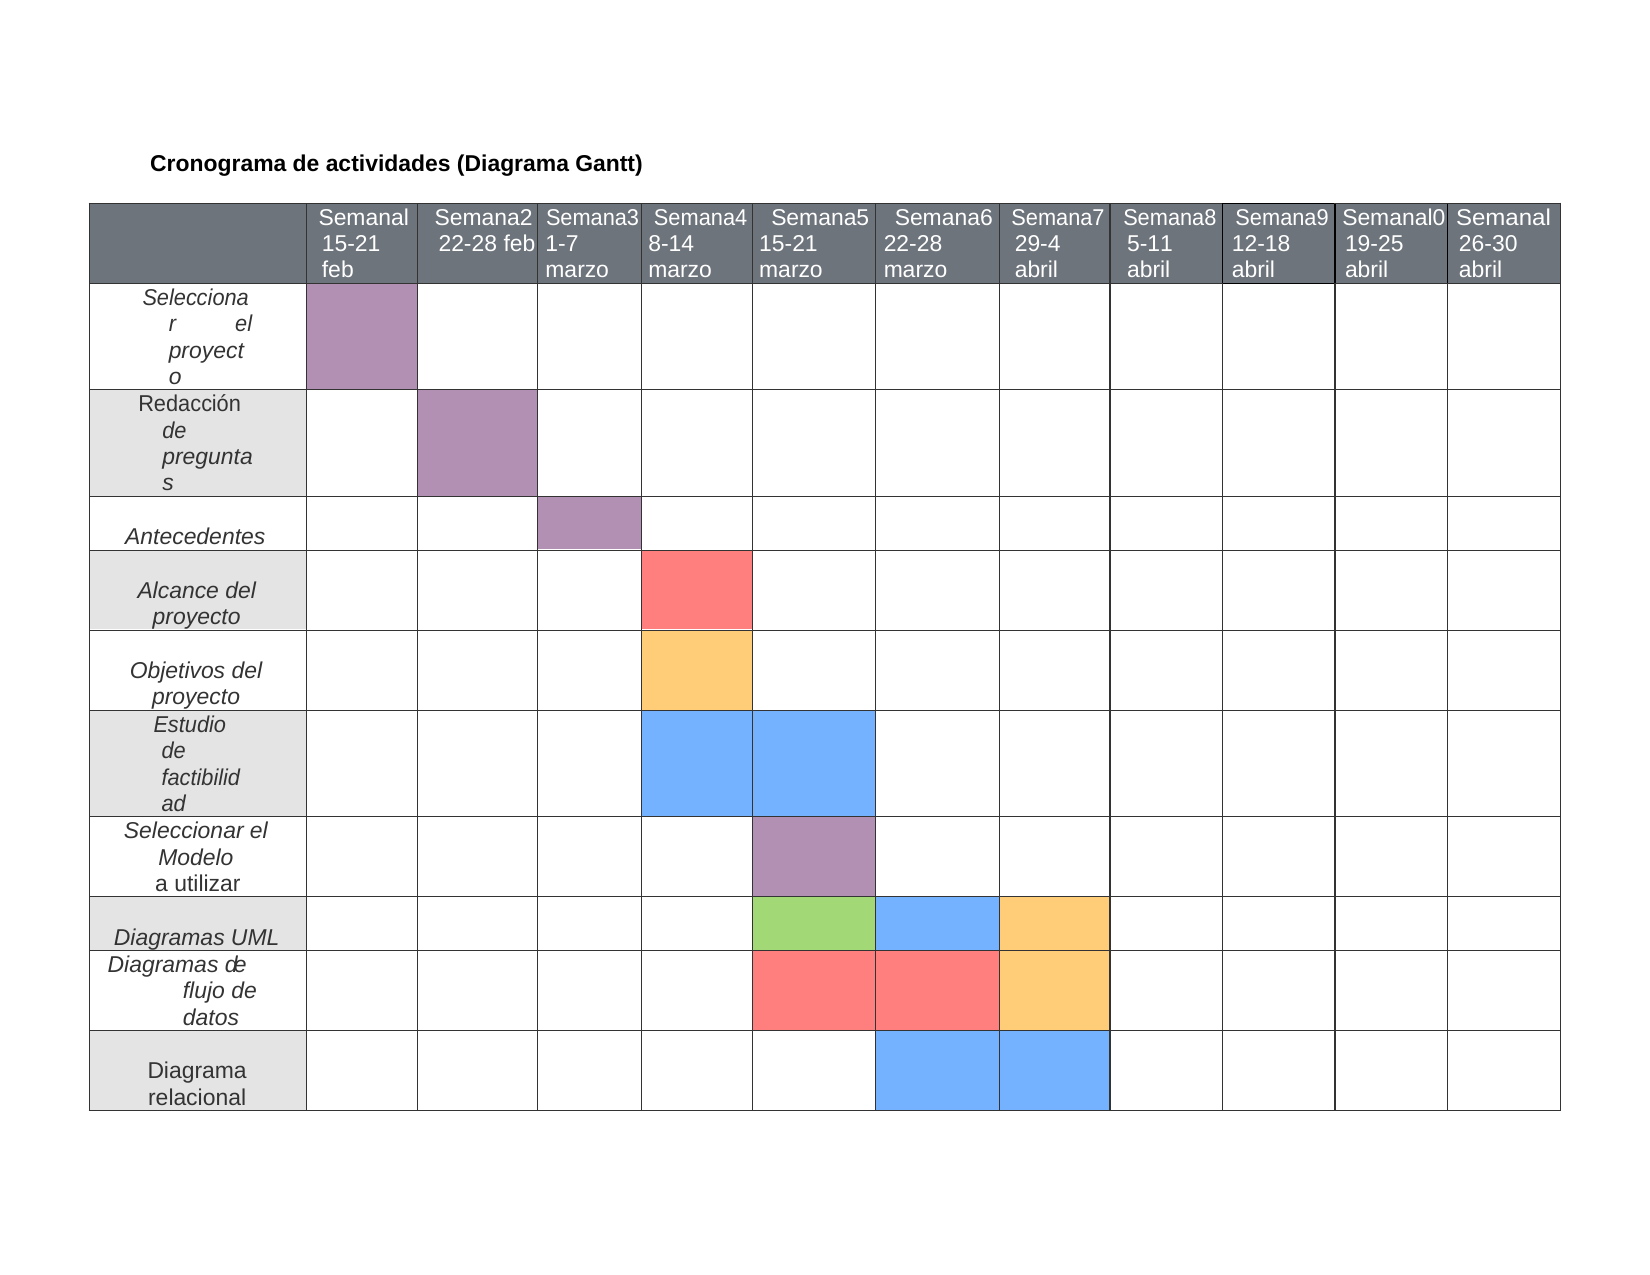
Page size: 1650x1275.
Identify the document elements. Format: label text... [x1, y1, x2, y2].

table_cell [418, 284, 537, 389]
table_cell Seleccionar el Modelo a utilizar [90, 817, 306, 896]
table_cell [1111, 711, 1222, 816]
table_cell [1448, 631, 1560, 710]
table_cell [1336, 390, 1447, 496]
table_cell [1336, 711, 1447, 816]
table_cell [876, 497, 999, 549]
table_cell [1336, 497, 1447, 549]
table_header [90, 204, 306, 283]
table_header Semana8 5-11 abril [1111, 204, 1222, 283]
table_cell Redacción de preguntas [90, 390, 306, 496]
table_cell [307, 631, 417, 710]
table_cell [1000, 951, 1109, 1030]
table_cell [418, 551, 537, 629]
table_cell [1336, 817, 1447, 896]
table_cell [642, 817, 752, 896]
table_cell [1000, 390, 1109, 496]
table_cell [642, 711, 752, 816]
table_cell [642, 897, 752, 950]
table_cell [642, 631, 752, 710]
table_cell [1111, 497, 1222, 549]
table_cell [876, 1031, 999, 1110]
table_cell [1336, 551, 1447, 629]
table_cell [642, 390, 752, 496]
table_cell [1336, 284, 1447, 389]
table_cell [307, 497, 417, 549]
table_cell [418, 497, 537, 549]
table_cell [418, 1031, 537, 1110]
table_cell [753, 711, 875, 816]
table_cell [1000, 284, 1109, 389]
table_cell [642, 1031, 752, 1110]
table_cell [1111, 897, 1222, 950]
table_cell [538, 897, 641, 950]
table_cell [1000, 711, 1109, 816]
table_cell [538, 951, 641, 1030]
table_cell [753, 284, 875, 389]
table_cell [538, 551, 641, 629]
table_cell [1448, 897, 1560, 950]
table_cell [1111, 1031, 1222, 1110]
table_cell [538, 711, 641, 816]
table_cell [538, 817, 641, 896]
table_header Semana5 15-21 marzo [753, 204, 875, 283]
table_cell [1000, 1031, 1109, 1110]
table_cell [307, 551, 417, 629]
table_header Semana6 22-28 marzo [876, 204, 999, 283]
table_cell [876, 711, 999, 816]
table_cell [1111, 284, 1222, 389]
table_cell [876, 897, 999, 950]
table_header Semana7 29-4 abril [1000, 204, 1109, 283]
table_cell Alcance del proyecto [90, 551, 306, 629]
table_cell [418, 817, 537, 896]
table_cell [307, 817, 417, 896]
table_cell [642, 951, 752, 1030]
table_cell [418, 390, 537, 496]
table_cell [1223, 551, 1334, 629]
table_cell [753, 1031, 875, 1110]
table_cell [642, 497, 752, 549]
subtitle Cronograma de actividades (Diagrama Gantt) [150, 150, 1500, 176]
table_cell [1111, 631, 1222, 710]
table_cell [876, 551, 999, 629]
table_cell [1000, 631, 1109, 710]
table_cell [1223, 897, 1334, 950]
table_cell [538, 631, 641, 710]
table_cell [1448, 951, 1560, 1030]
table_cell [418, 951, 537, 1030]
table_cell [753, 817, 875, 896]
table_cell [1223, 284, 1334, 389]
table_cell [1448, 1031, 1560, 1110]
table_cell Diagrama relacional [90, 1031, 306, 1110]
table_cell [1000, 497, 1109, 549]
table_cell [753, 497, 875, 549]
table_cell [307, 951, 417, 1030]
table_cell [876, 631, 999, 710]
table_cell [1111, 551, 1222, 629]
table_cell [1336, 897, 1447, 950]
table_cell [753, 551, 875, 629]
table_cell [1448, 817, 1560, 896]
table_cell [1223, 497, 1334, 549]
table_cell [1000, 551, 1109, 629]
table_cell [1111, 951, 1222, 1030]
table_cell [1223, 631, 1334, 710]
table_cell [1448, 551, 1560, 629]
table_cell [307, 390, 417, 496]
table_cell [876, 817, 999, 896]
table_header Semanal0 19-25 abril [1336, 204, 1447, 283]
table_cell Objetivos del proyecto [90, 631, 306, 710]
table_cell [418, 897, 537, 950]
table_cell [1111, 390, 1222, 496]
table_cell [307, 711, 417, 816]
table_cell [538, 497, 641, 549]
table_cell [753, 631, 875, 710]
table_cell Seleccionar el proyecto [90, 284, 306, 389]
table_cell [753, 897, 875, 950]
table_cell [1336, 1031, 1447, 1110]
table_cell Diagramas UML [90, 897, 306, 950]
table_cell [1336, 631, 1447, 710]
table_header Semana3 1-7 marzo [538, 204, 641, 283]
table_cell [1448, 390, 1560, 496]
table_header Semanal 26-30 abril [1448, 204, 1560, 283]
table_cell [1111, 817, 1222, 896]
table_cell [642, 284, 752, 389]
table_cell [753, 951, 875, 1030]
table_cell [1448, 284, 1560, 389]
table_cell [418, 631, 537, 710]
table_cell [1223, 711, 1334, 816]
table_cell [876, 390, 999, 496]
table_cell Estudio de factibilidad [90, 711, 306, 816]
table_cell [538, 1031, 641, 1110]
table_cell [642, 551, 752, 629]
table_header Semanal 15-21 feb [307, 204, 417, 283]
table_cell [418, 711, 537, 816]
table_header Semana9 12-18 abril [1223, 204, 1334, 283]
table_cell [307, 1031, 417, 1110]
table_cell [1000, 817, 1109, 896]
table_cell [307, 897, 417, 950]
table_cell [538, 390, 641, 496]
table_cell [1448, 497, 1560, 549]
table_cell [1336, 951, 1447, 1030]
table_header Semana2 22-28 feb [418, 204, 537, 283]
table_cell [538, 284, 641, 389]
table_cell [876, 284, 999, 389]
table_cell [1223, 951, 1334, 1030]
table_cell Antecedentes [90, 497, 306, 549]
table_cell Diagramas de flujo de datos [90, 951, 306, 1030]
table_cell [1000, 897, 1109, 950]
table_cell [753, 390, 875, 496]
table_cell [1448, 711, 1560, 816]
table_header Semana4 8-14 marzo [642, 204, 752, 283]
table_cell [307, 284, 417, 389]
table_cell [1223, 1031, 1334, 1110]
table_cell [1223, 817, 1334, 896]
table_cell [876, 951, 999, 1030]
table_cell [1223, 390, 1334, 496]
